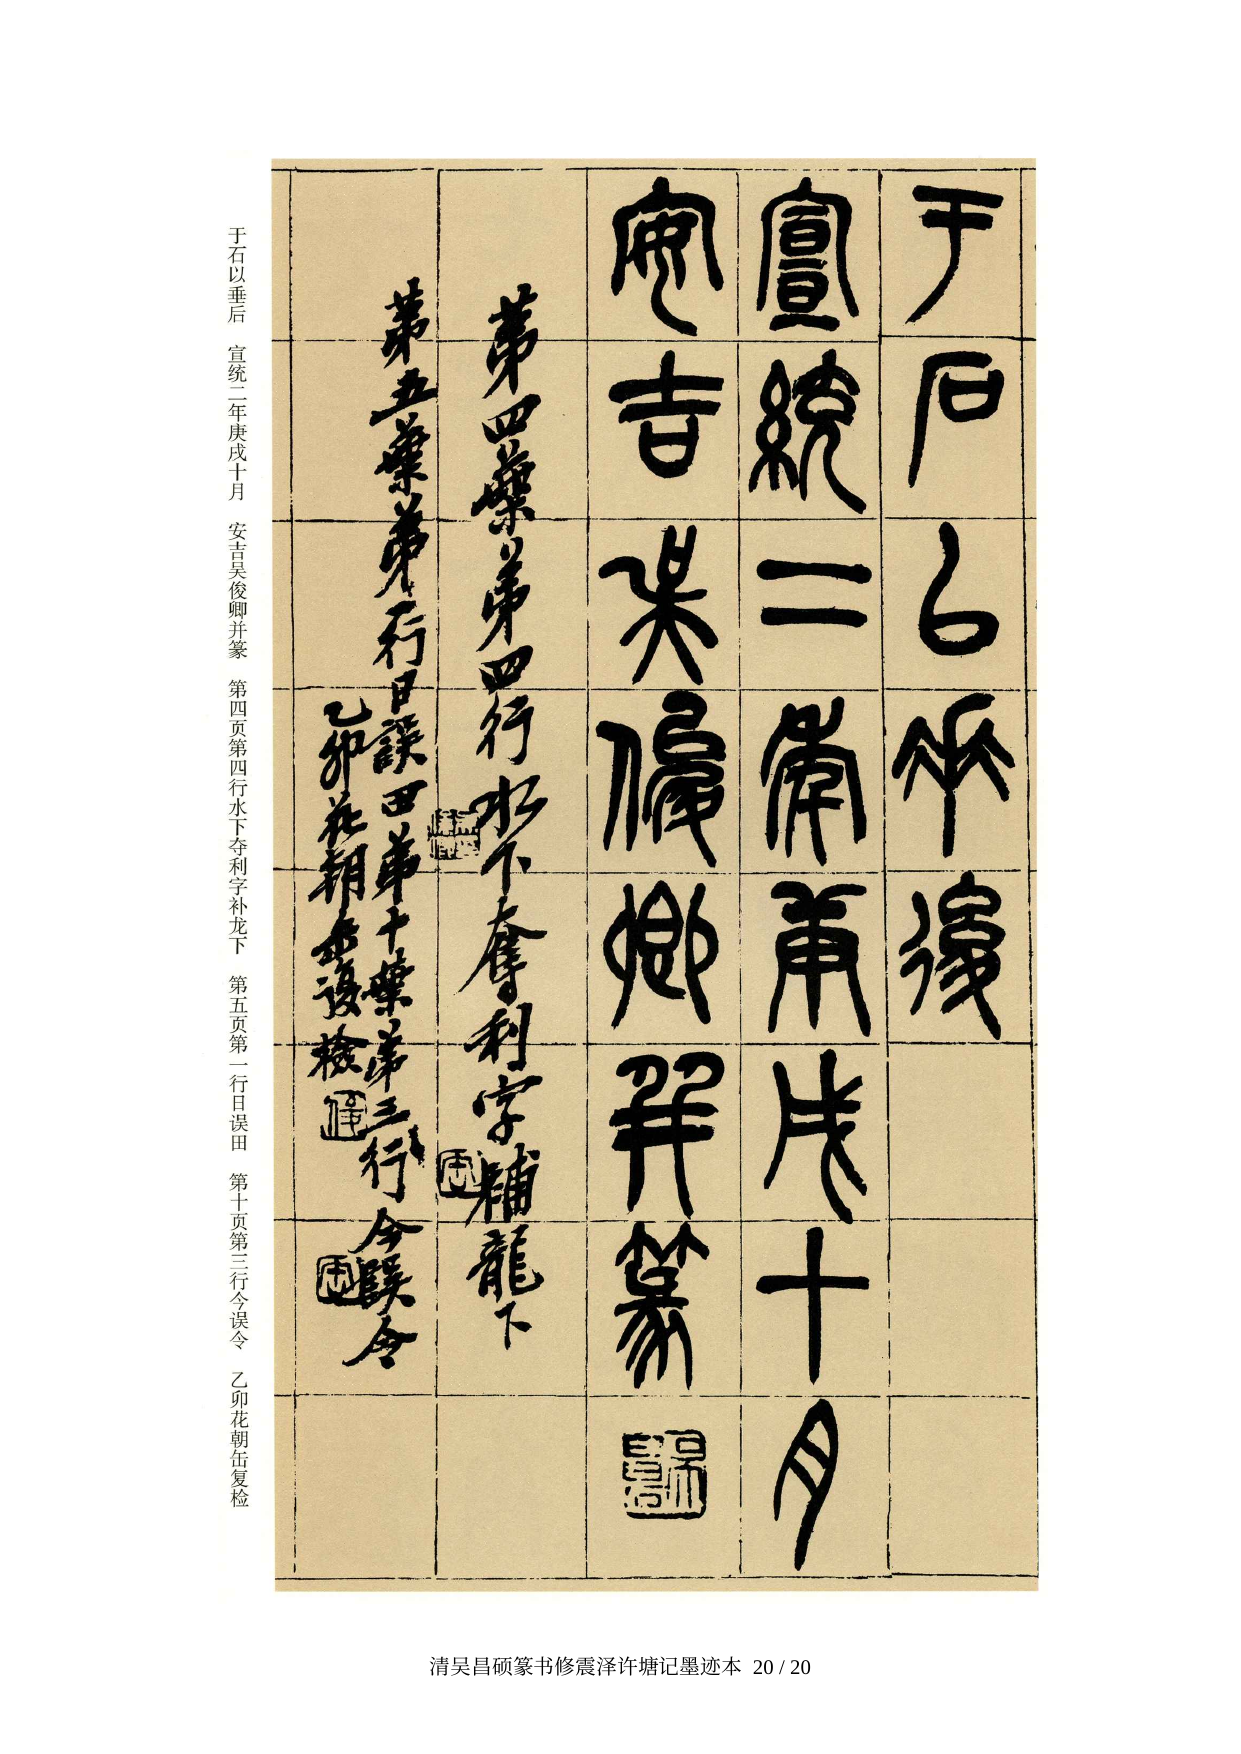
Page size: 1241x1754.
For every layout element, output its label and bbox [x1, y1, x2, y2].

picture [192, 150, 1048, 1604]
